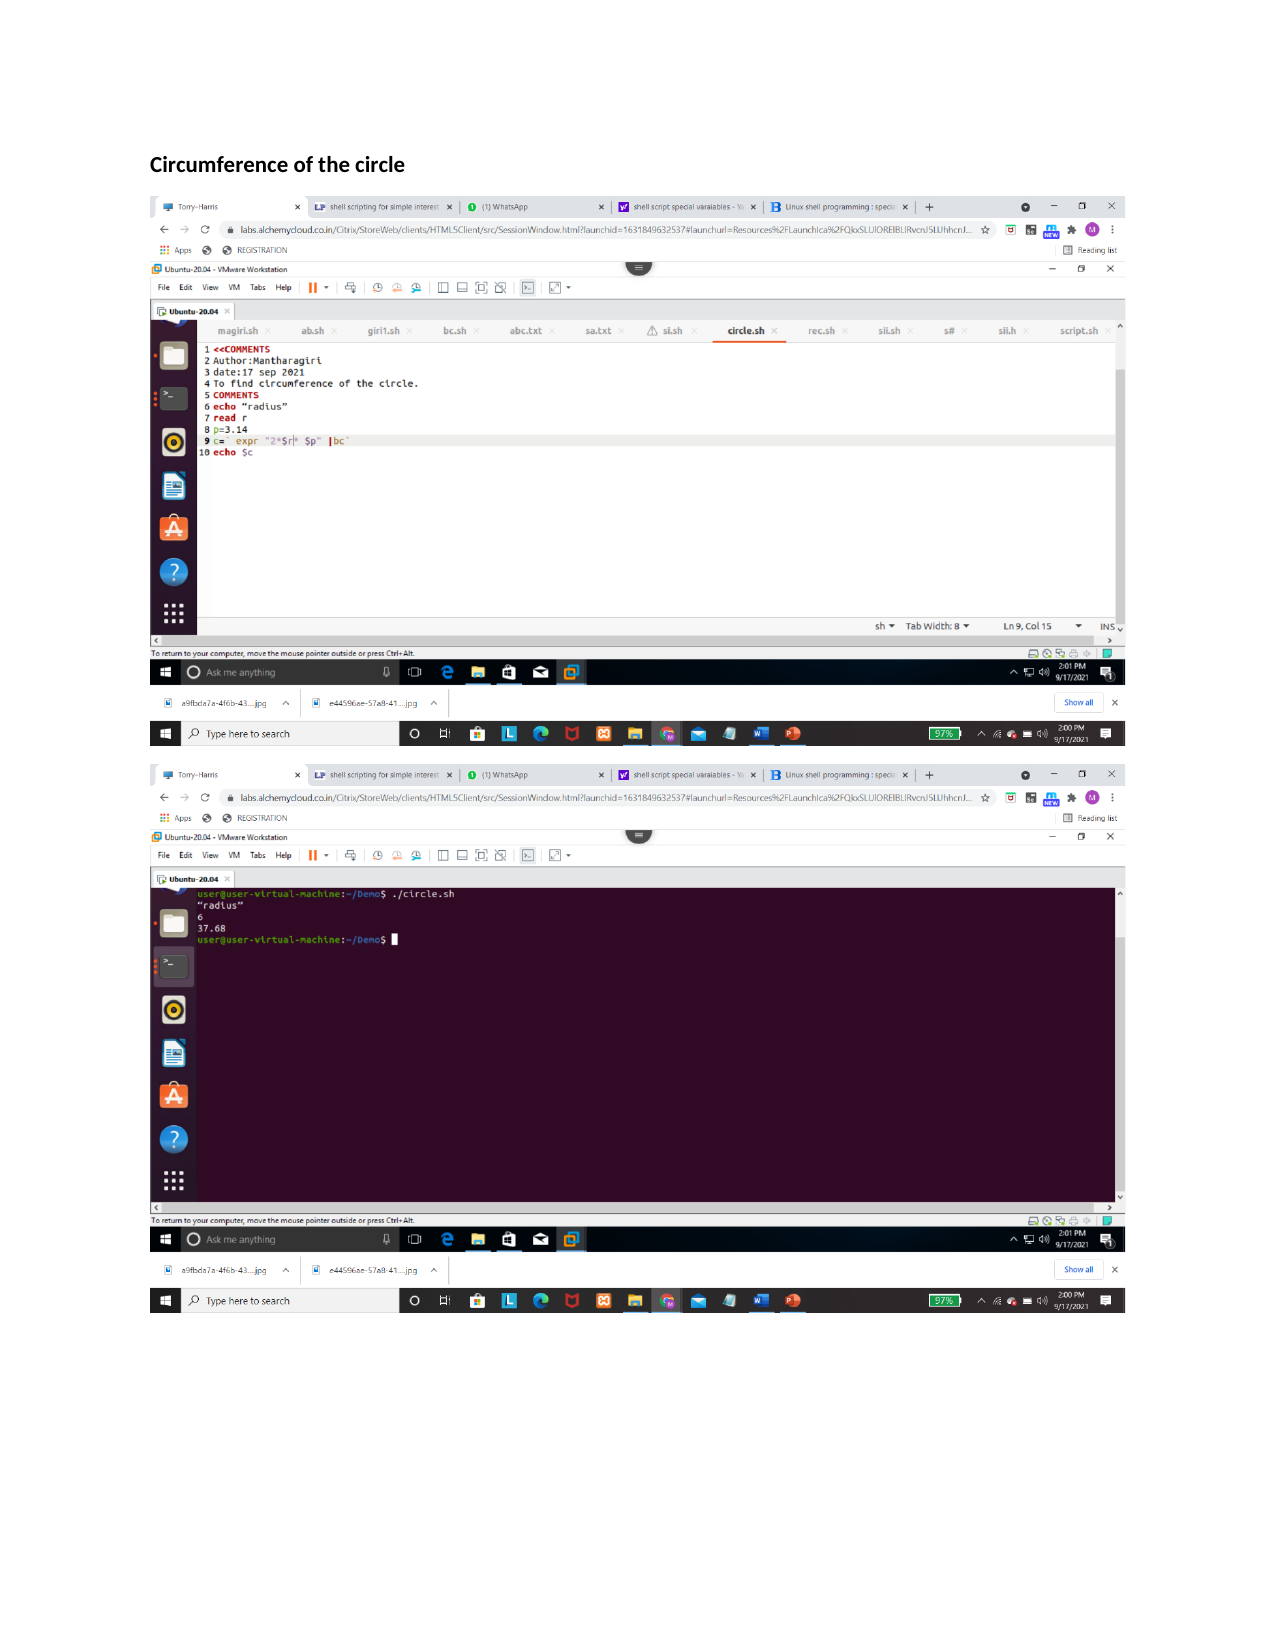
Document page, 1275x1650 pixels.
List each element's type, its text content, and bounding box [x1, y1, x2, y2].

picture [150, 764, 1125, 1313]
text Circumference of the circle [150, 150, 1125, 178]
picture [150, 196, 1125, 746]
